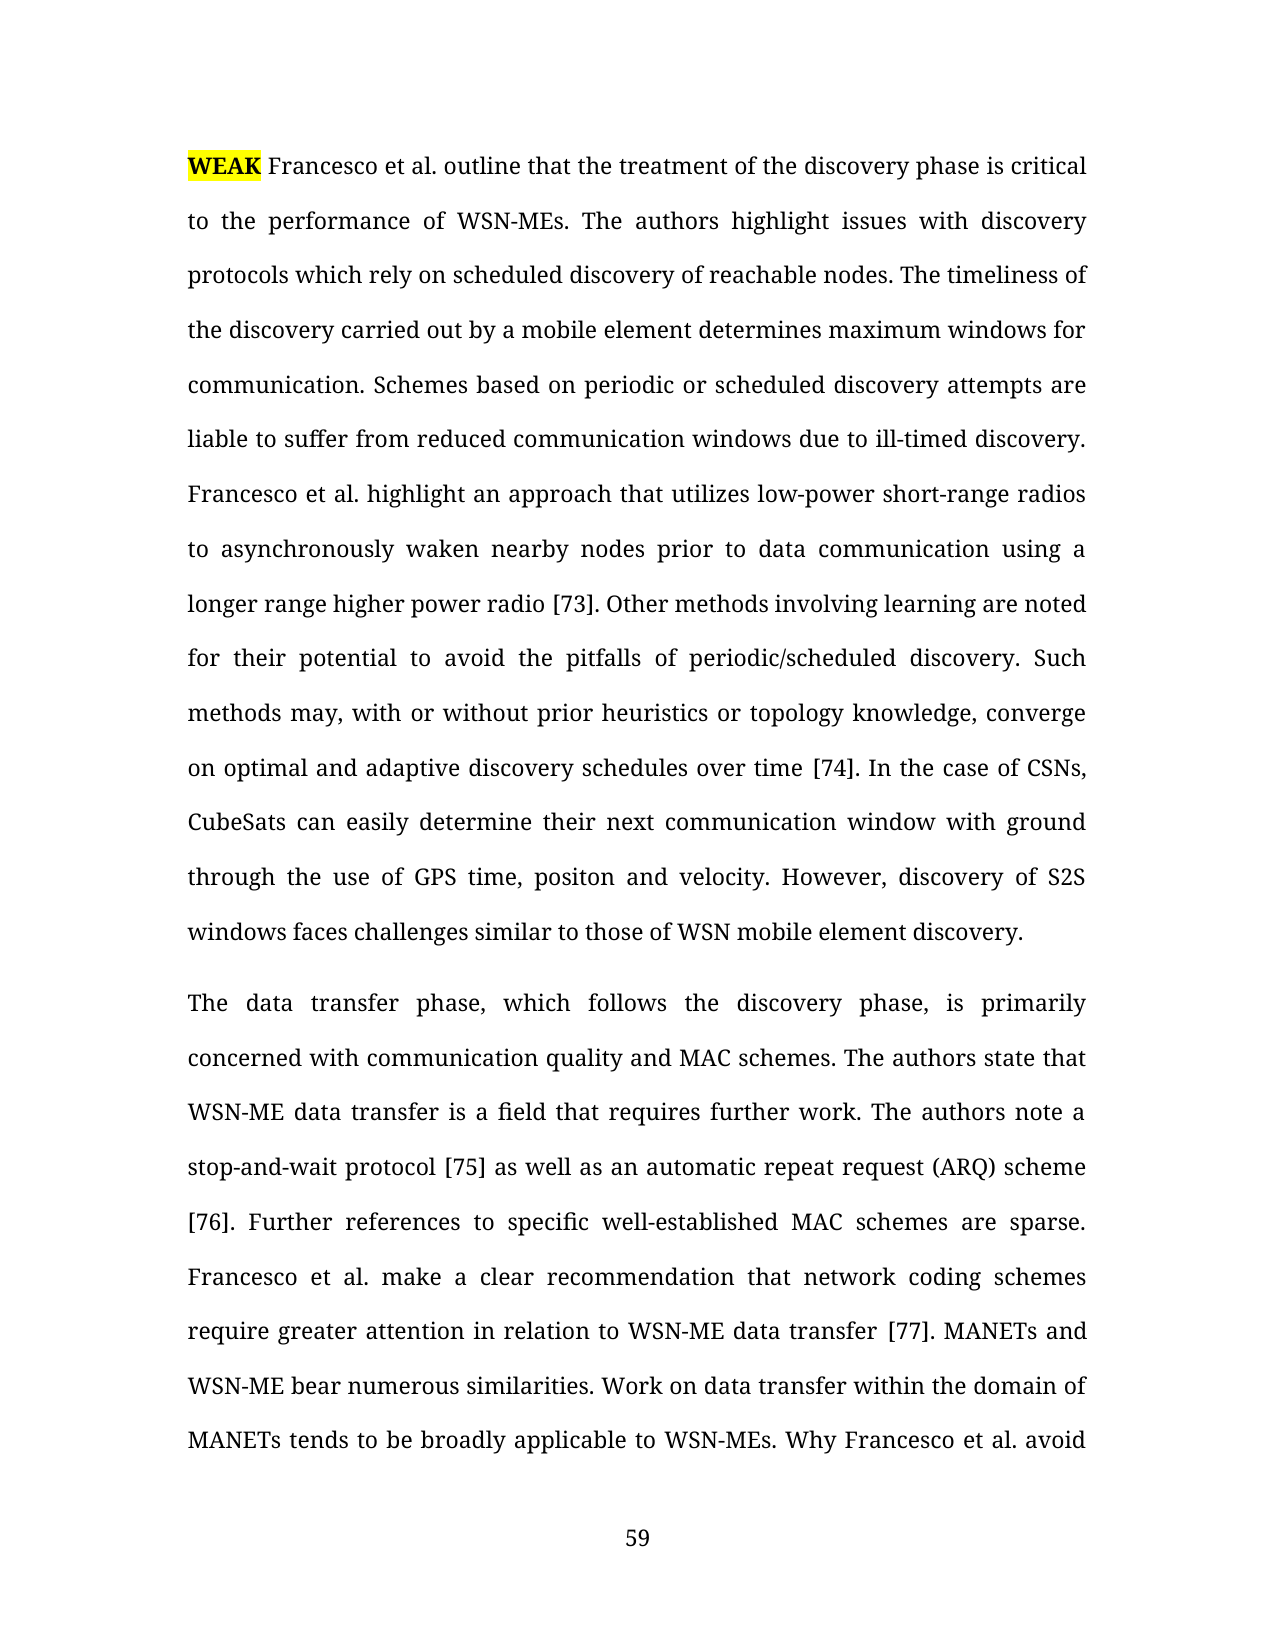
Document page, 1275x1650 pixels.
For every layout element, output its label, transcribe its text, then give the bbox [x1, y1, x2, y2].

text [187, 987, 1087, 1456]
text WEAK Francesco et al. outline that the treatment of the discovery phase is critical to the performance of WSN-MEs. The authors highlight issues with discovery protocols which rely on scheduled discovery of reachable nodes. The timeliness of the discovery carried out by a mobile element determines maximum windows for communication. Schemes based on periodic or scheduled discovery attempts are liable to suffer from reduced communication windows due to ill-timed discovery. Francesco et al. highlight an approach that utilizes low-power short-range radios to asynchronously waken nearby nodes prior to data communication using a longer range higher power radio [73]. Other methods involving learning are noted for their potential to avoid the pitfalls of periodic/scheduled discovery. Such methods may, with or without prior heuristics or topology knowledge, converge on optimal and adaptive discovery schedules over time [74]. In the case of CSNs, CubeSats can easily determine their next communication window with ground through the use of GPS time, positon and velocity. However, discovery of S2S windows faces challenges similar to those of WSN mobile element discovery. [187, 150, 1087, 947]
